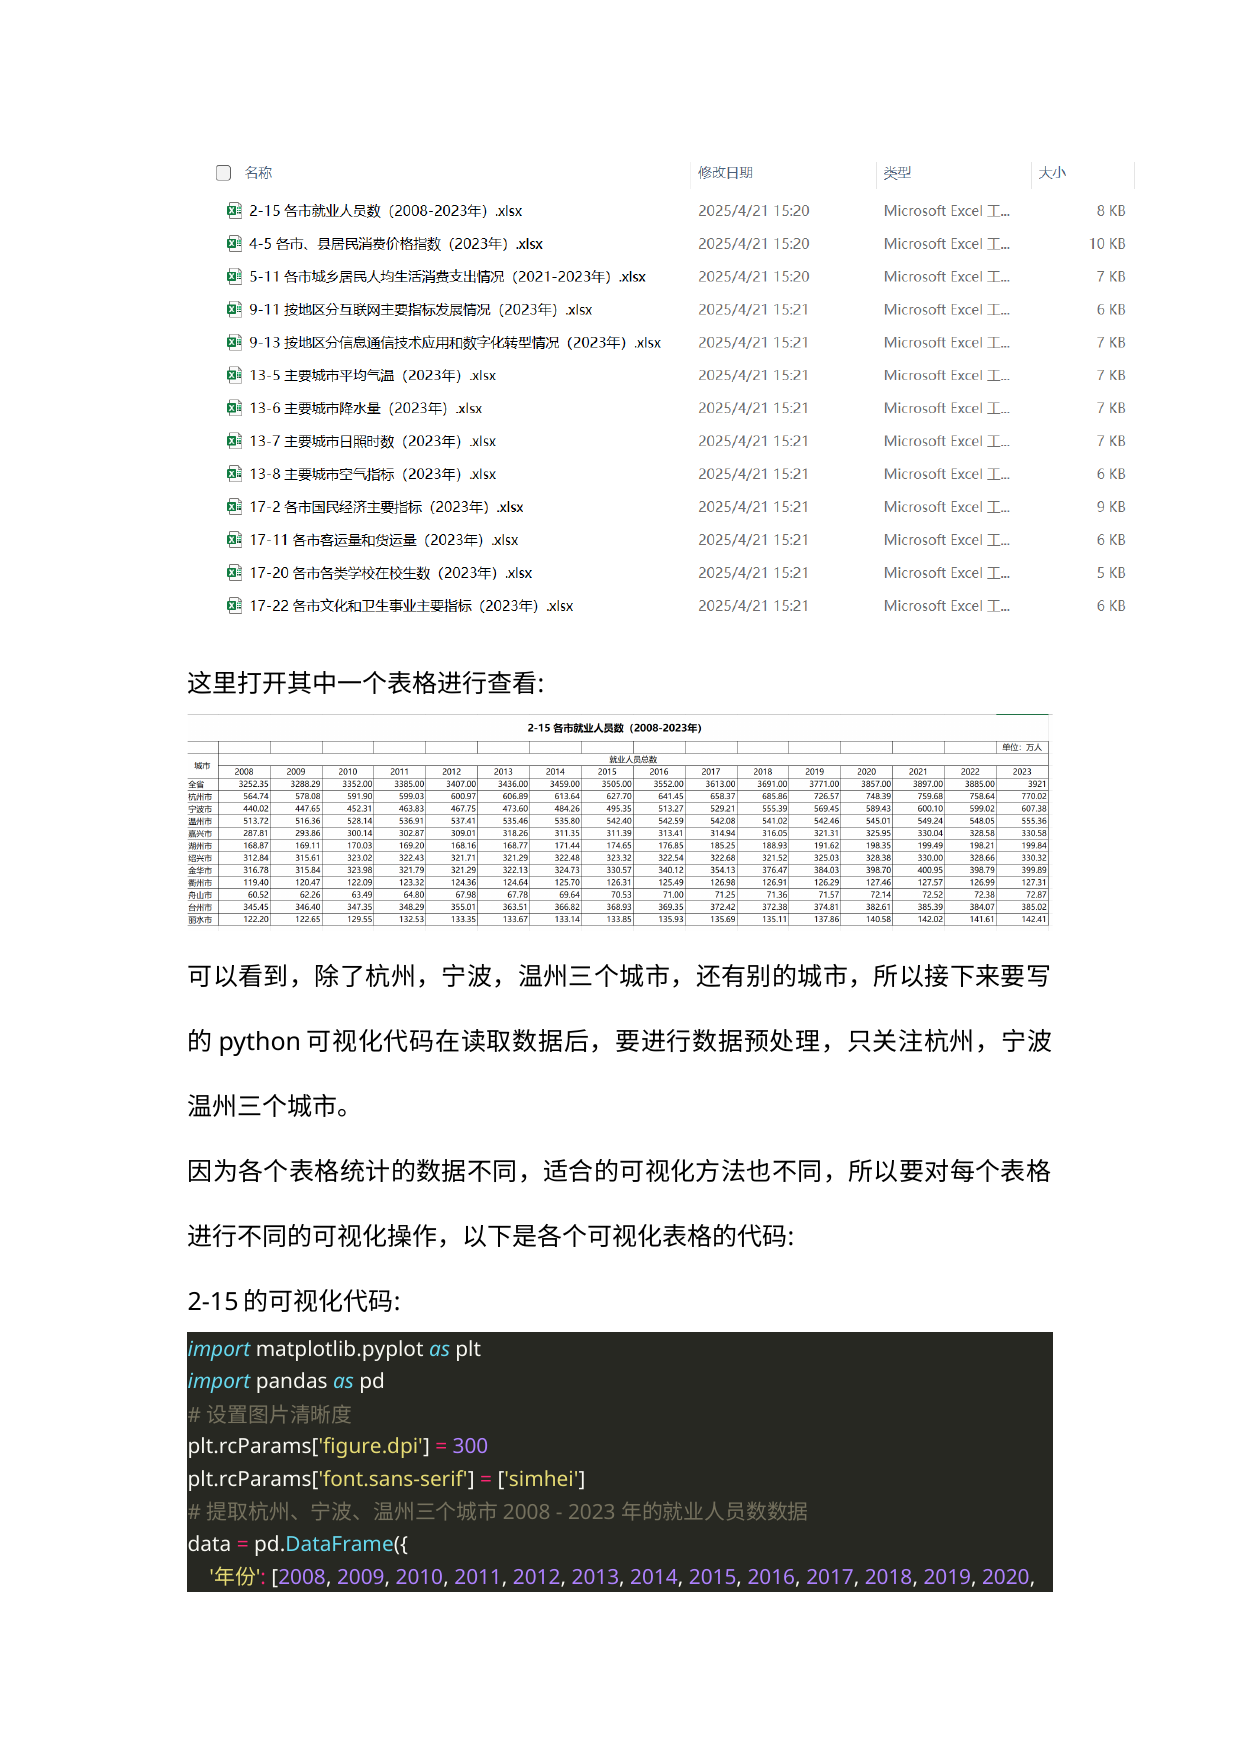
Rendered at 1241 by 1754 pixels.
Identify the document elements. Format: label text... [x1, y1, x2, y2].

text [187, 1332, 1053, 1592]
text 因为各个表格统计的数据不同，适合的可视化方法也不同，所以要对每个表格进行不同的可视化操作，以下是各个可视化表格的代码: [187, 1137, 1053, 1267]
picture [187, 162, 1162, 625]
text 2-15的可视化代码: [187, 1267, 1053, 1332]
picture [187, 714, 1053, 931]
text 这里打开其中一个表格进行查看: [187, 649, 1053, 714]
text 可以看到，除了杭州，宁波，温州三个城市，还有别的城市，所以接下来要写的python可视化代码在读取数据后，要进行数据预处理，只关注杭州，宁波，温州三个城市。 [187, 942, 1053, 1137]
